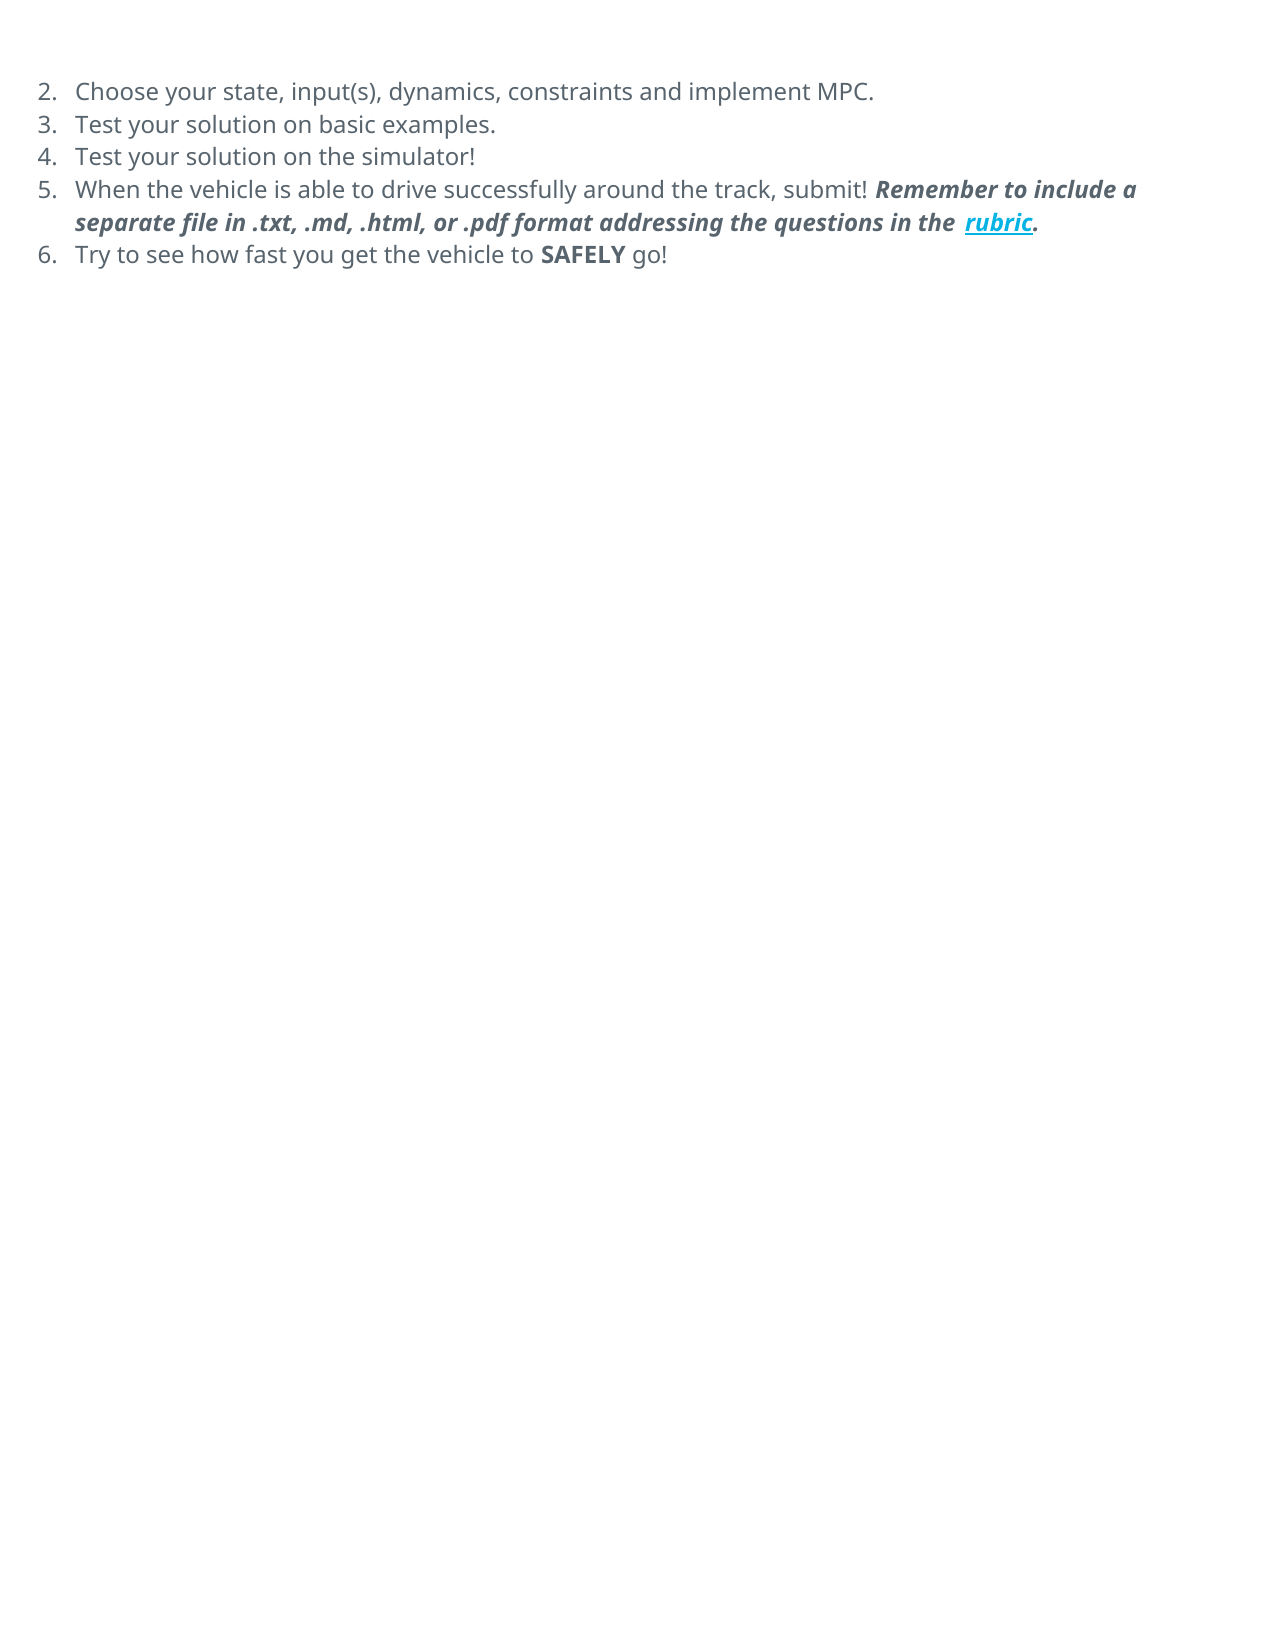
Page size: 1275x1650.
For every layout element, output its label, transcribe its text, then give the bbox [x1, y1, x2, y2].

list Choose your state, input(s), dynamics, constraints and implement MPC. [37, 75, 1200, 108]
list Test your solution on the simulator! [37, 140, 1200, 173]
list When the vehicle is able to drive successfully around the track, submit! Remember to include a separate file in .txt, .md, .html, or .pdf format addressing the questions in the rubric. [37, 173, 1200, 238]
list Try to see how fast you get the vehicle to SAFELY go! [37, 238, 1200, 271]
list Test your solution on basic examples. [37, 108, 1200, 140]
